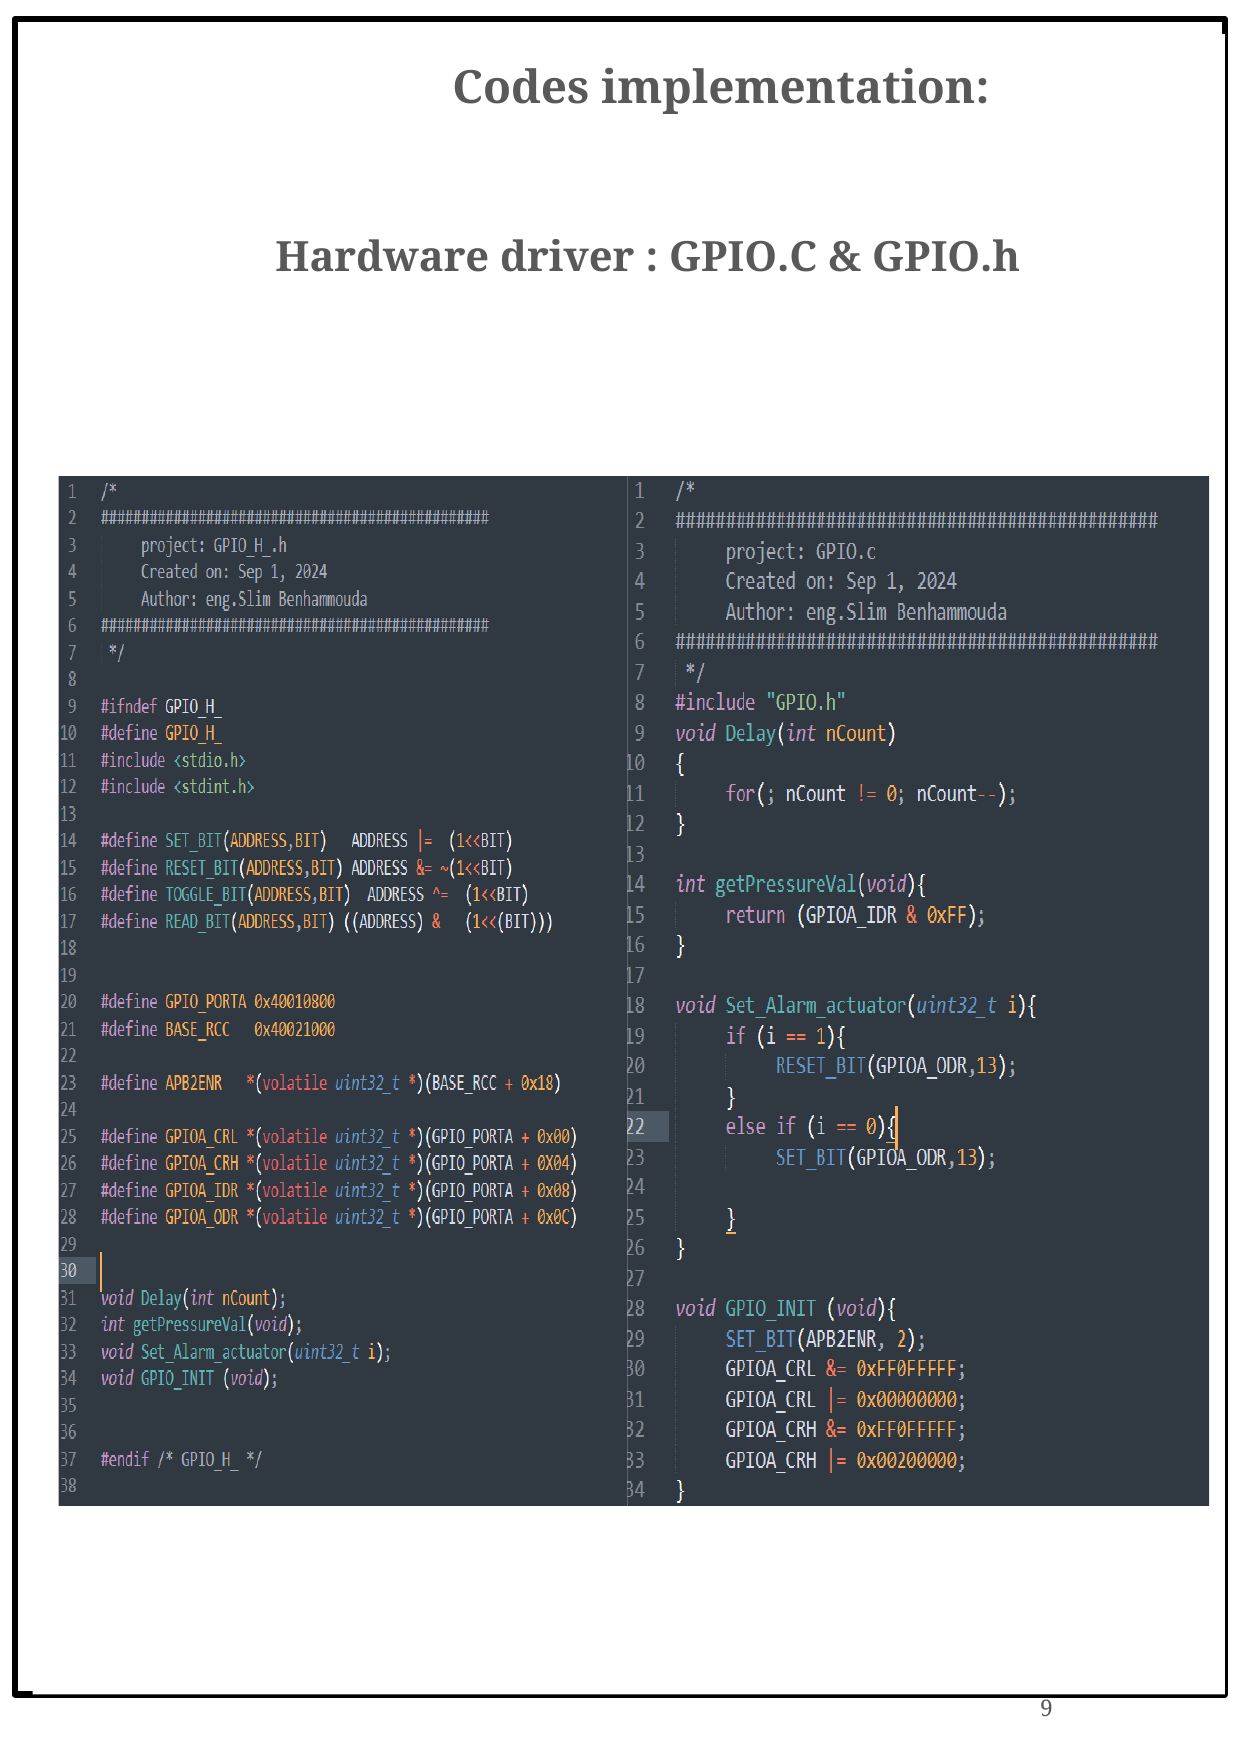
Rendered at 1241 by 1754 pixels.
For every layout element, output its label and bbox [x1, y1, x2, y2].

picture [58, 476, 1210, 1506]
